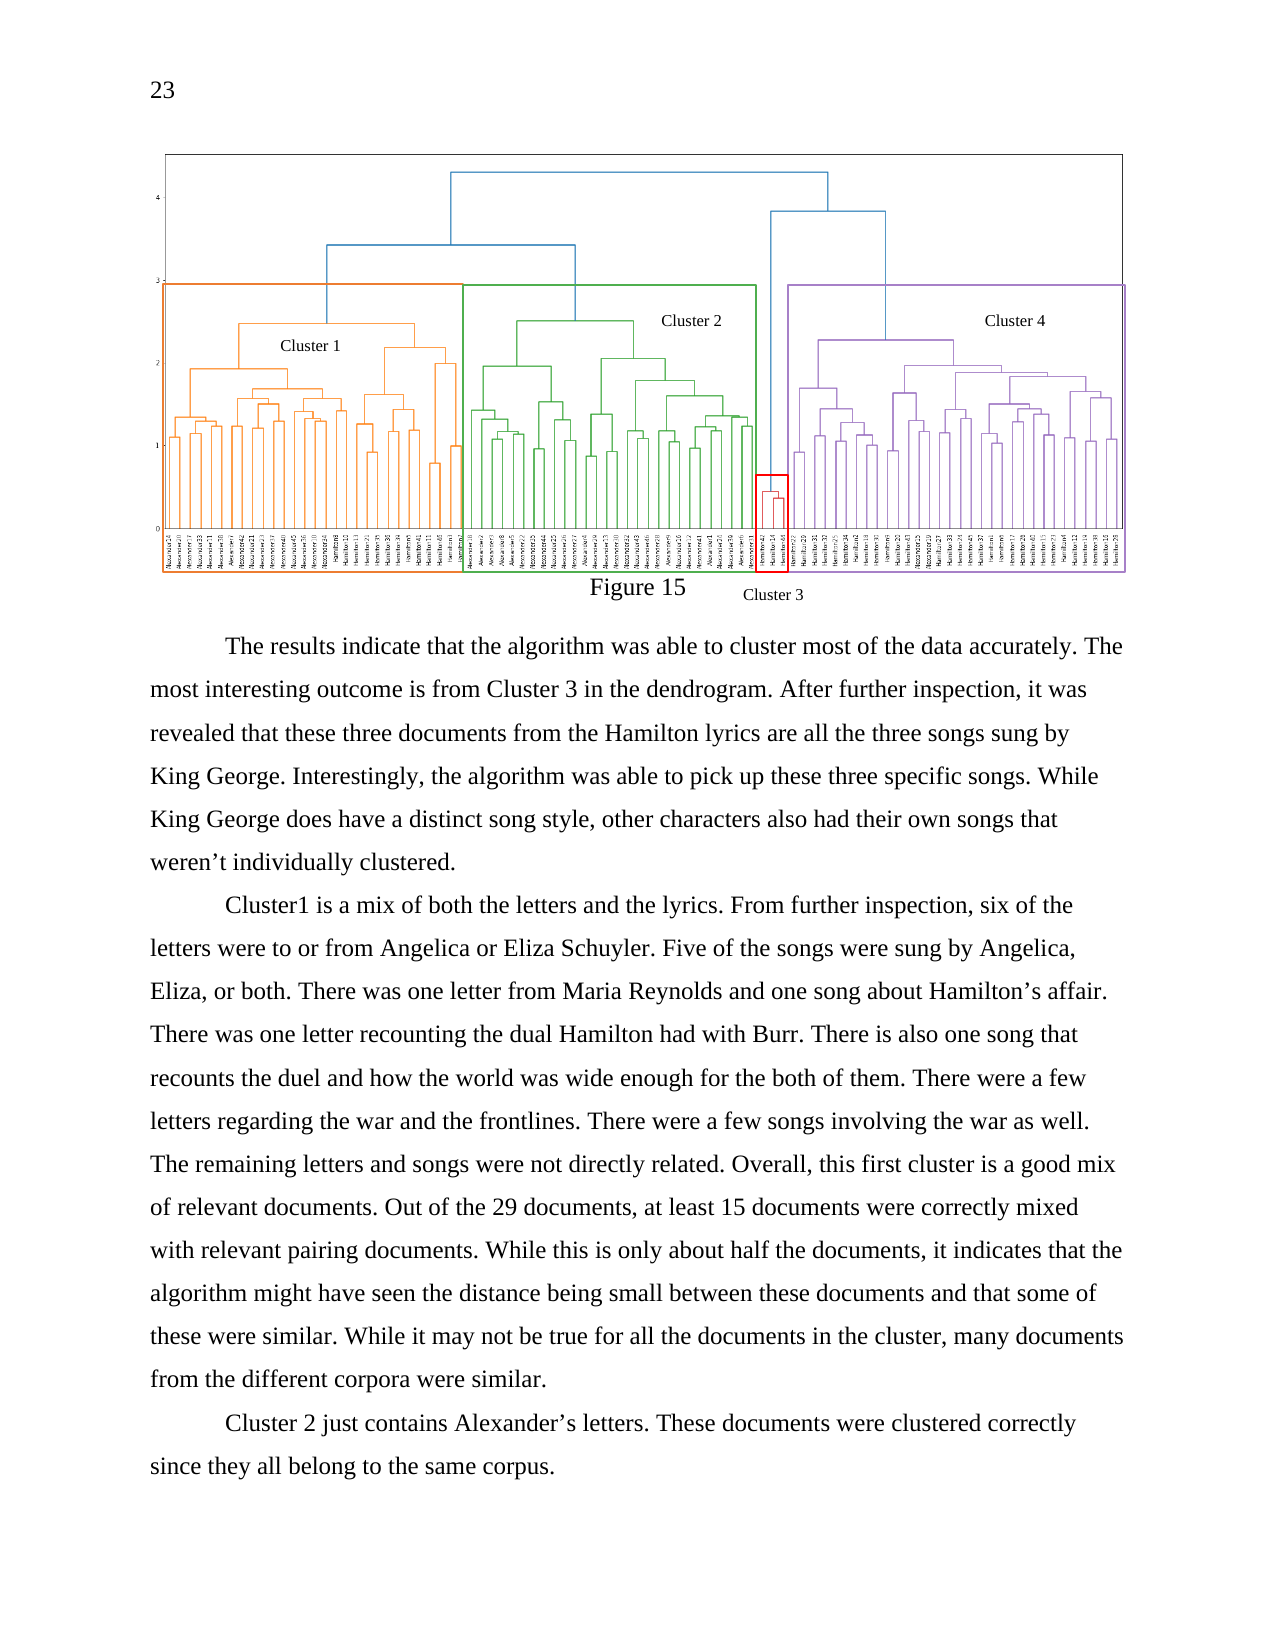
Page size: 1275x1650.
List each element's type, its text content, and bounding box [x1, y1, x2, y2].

picture [757, 476, 787, 571]
text Figure 15 [150, 573, 1125, 601]
picture [464, 286, 755, 571]
text The results indicate that the algorithm was able to cluster most of the data accurately. The most interesting outcome is from Cluster 3 in the dendrogram. After further inspection, it was revealed that these three documents from the Hamilton lyrics are all the three songs sung by King George. Interestingly, the algorithm was able to pick up these three specific songs. While King George does have a distinct song style, other characters also had their own songs that weren’t individually clustered. [150, 631, 1125, 876]
picture [164, 285, 462, 571]
picture [789, 286, 1124, 571]
picture [150, 150, 1125, 573]
text Cluster1 is a mix of both the letters and the lyrics. From further inspection, six of the letters were to or from Angelica or Eliza Schuyler. Five of the songs were sung by Angelica, Eliza, or both. There was one letter from Maria Reynolds and one song about Hamilton’s affair. There was one letter recounting the dual Hamilton had with Burr. There is also one song that recounts the duel and how the world was wide enough for the both of them. There were a few letters regarding the war and the frontlines. There were a few songs involving the war as well. The remaining letters and songs were not directly related. Overall, this first cluster is a good mix of relevant documents. Out of the 29 documents, at least 15 documents were correctly mixed with relevant pairing documents. While this is only about half the documents, it indicates that the algorithm might have seen the distance being small between these documents and that some of these were similar. While it may not be true for all the documents in the cluster, many documents from the different corpora were similar. [150, 890, 1125, 1393]
text Cluster 2 just contains Alexander’s letters. These documents were clustered correctly since they all belong to the same corpus. [150, 1408, 1125, 1479]
